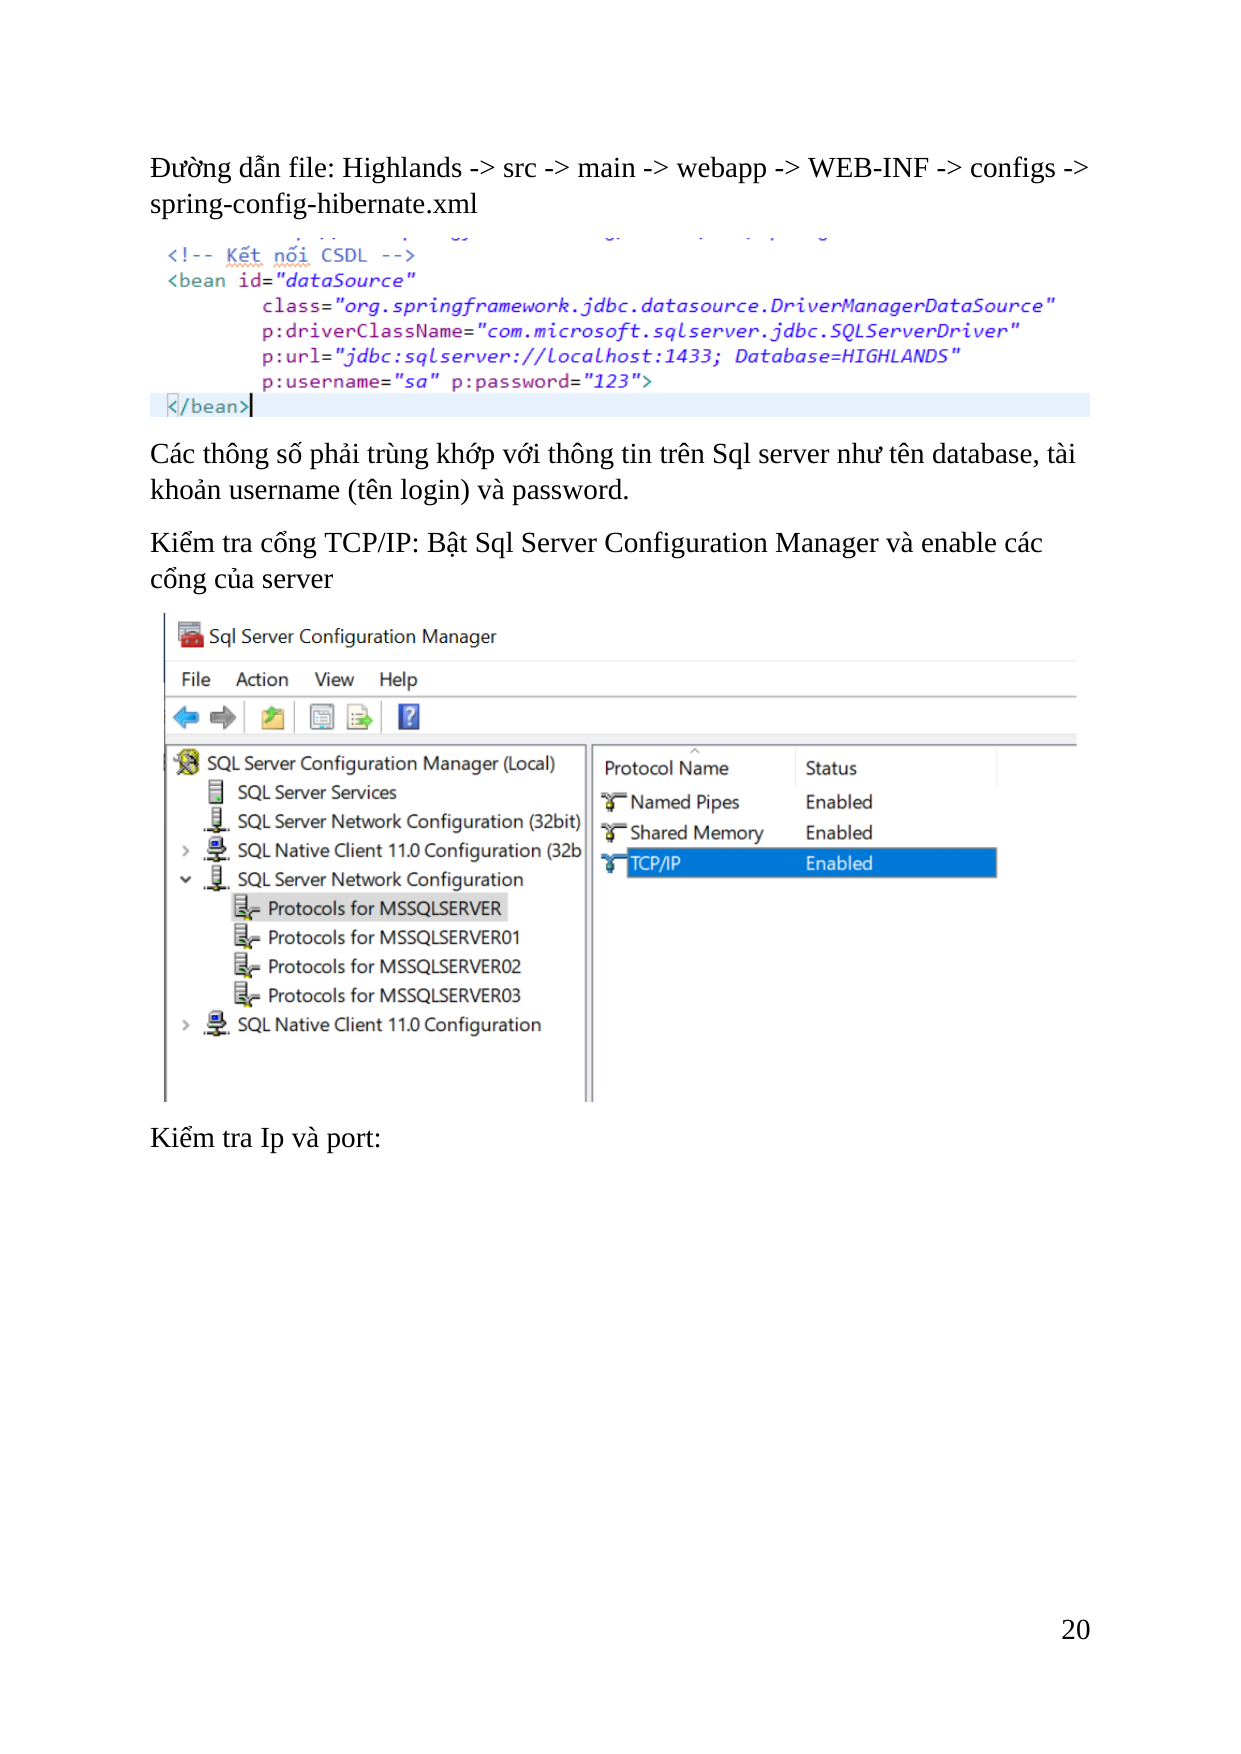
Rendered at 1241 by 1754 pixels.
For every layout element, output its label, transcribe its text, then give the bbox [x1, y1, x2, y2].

picture [163, 613, 1077, 1102]
text Kiểm tra Ip và port: [150, 1120, 1090, 1154]
text Kiểm tra cổng TCP/IP: Bật Sql Server Configuration Manager và enable các cổng của server [150, 525, 1090, 594]
text Các thông số phải trùng khớp với thông tin trên Sql server như tên database, tài khoản username (tên login) và password. [150, 436, 1090, 505]
text Đường dẫn file: Highlands -> src -> main -> webapp -> WEB-INF -> configs -> spring-config-hibernate.xml [150, 150, 1090, 220]
picture [150, 238, 1091, 417]
